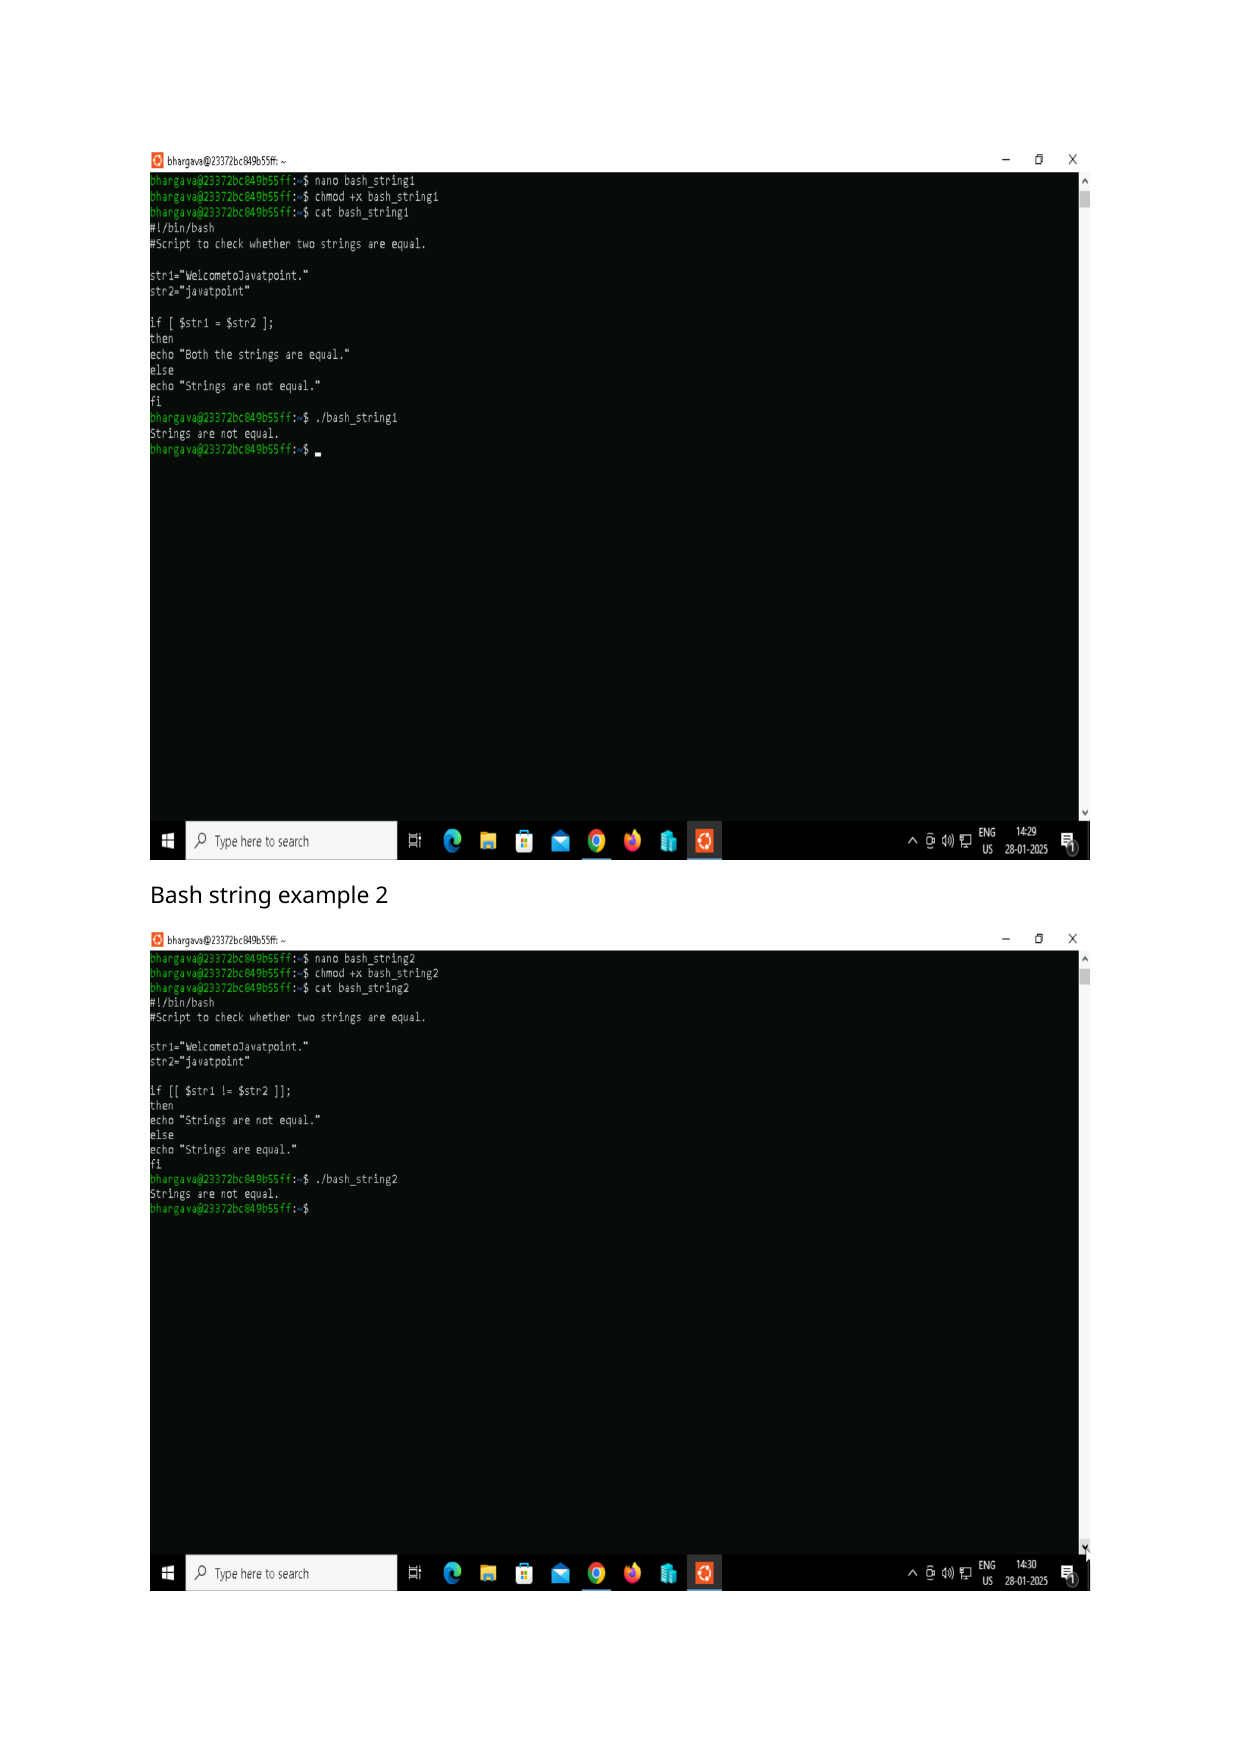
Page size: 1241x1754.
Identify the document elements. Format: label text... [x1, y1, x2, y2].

picture [150, 150, 1090, 860]
picture [150, 929, 1091, 1591]
text Bash string example 2 [150, 879, 1090, 910]
